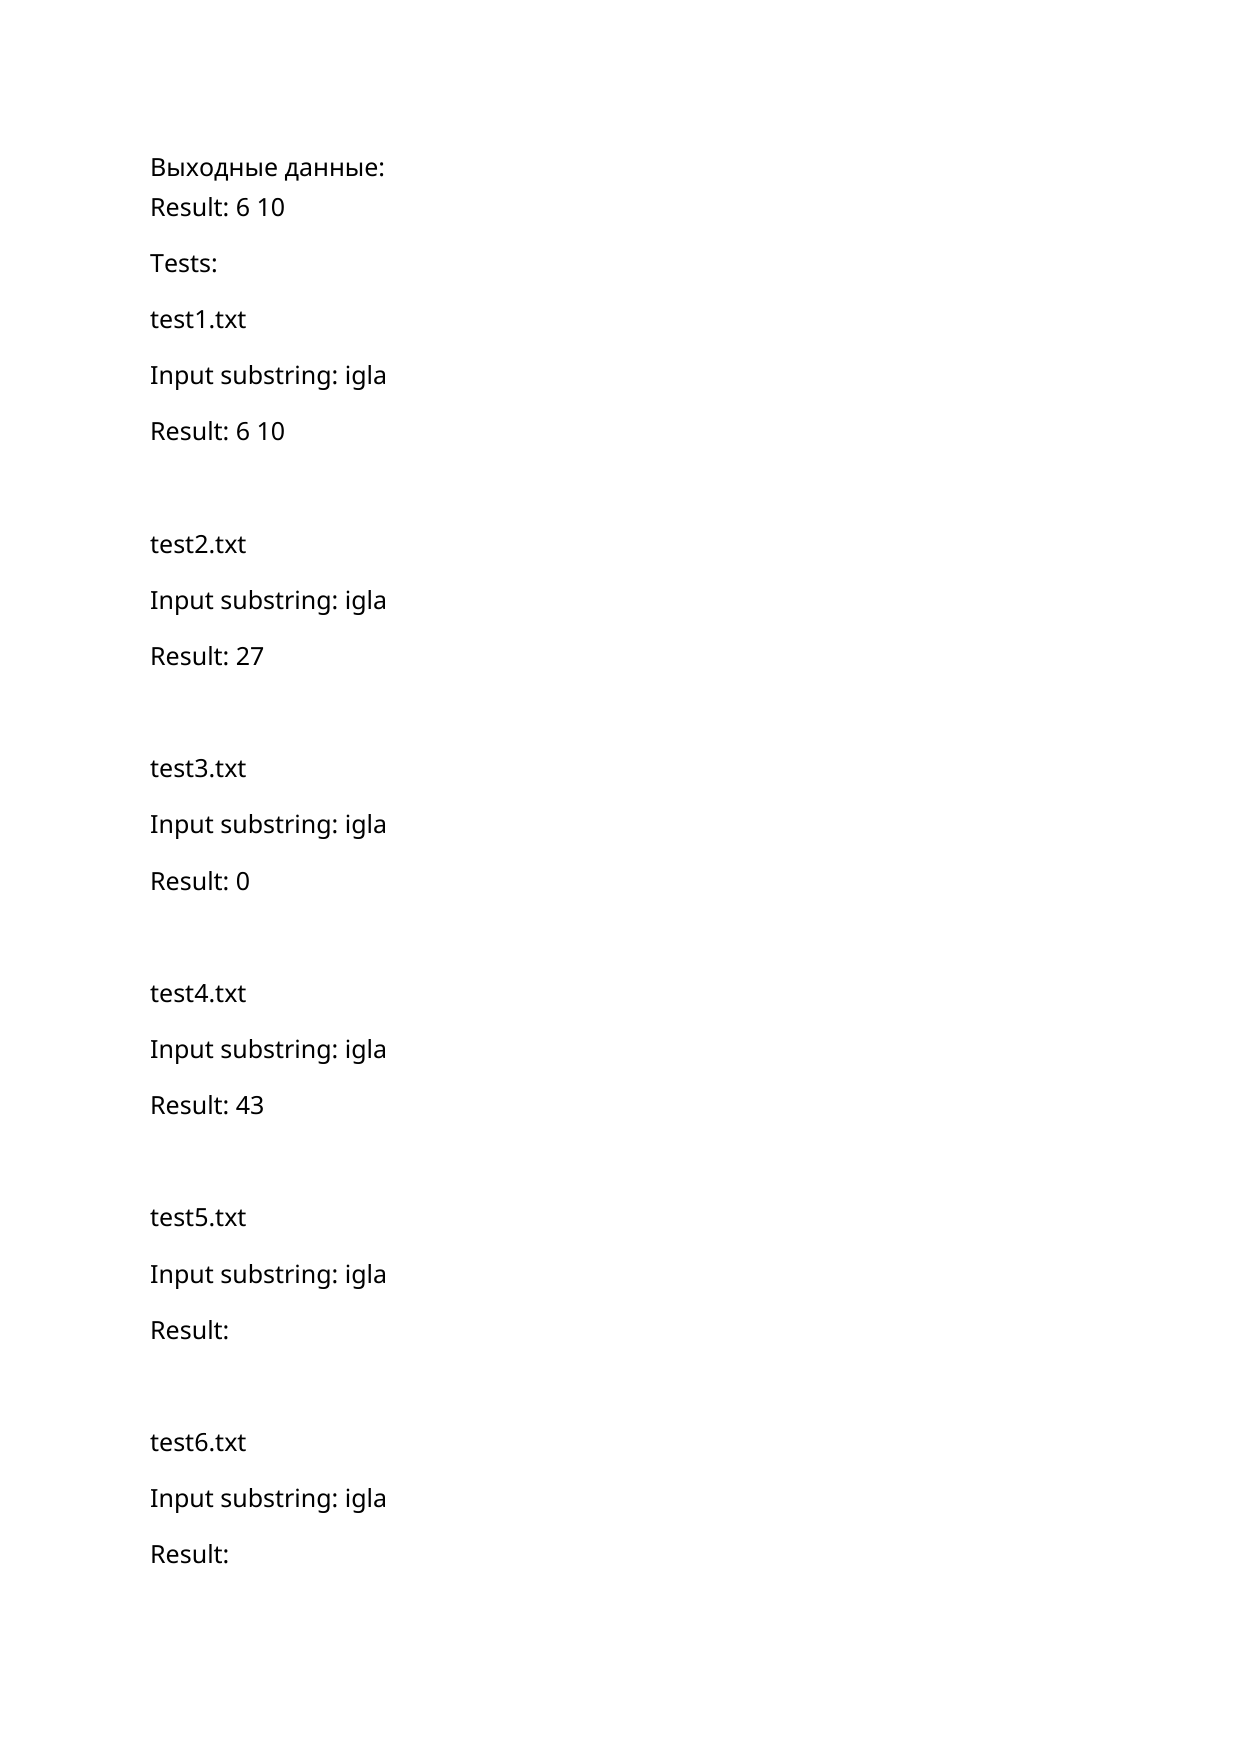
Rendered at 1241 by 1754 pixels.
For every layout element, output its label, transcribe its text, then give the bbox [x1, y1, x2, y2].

text test1.txt [150, 302, 1090, 336]
text Result: [150, 1312, 1090, 1346]
text Выходные данные: Result: 6 10 [150, 150, 1090, 223]
text Result: 27 [150, 639, 1090, 673]
text Input substring: igla [150, 582, 1090, 617]
text Input substring: igla [150, 358, 1090, 392]
text Result: 43 [150, 1088, 1090, 1122]
text Input substring: igla [150, 1256, 1090, 1290]
text test3.txt [150, 751, 1090, 785]
text Input substring: igla [150, 1481, 1090, 1515]
text Result: [150, 1537, 1090, 1571]
text test6.txt [150, 1425, 1090, 1459]
text Tests: [150, 246, 1090, 280]
text test4.txt [150, 976, 1090, 1009]
text Result: 0 [150, 863, 1090, 897]
text Input substring: igla [150, 807, 1090, 841]
text Result: 6 10 [150, 414, 1090, 448]
text Input substring: igla [150, 1032, 1090, 1066]
text test2.txt [150, 526, 1090, 560]
text test5.txt [150, 1200, 1090, 1234]
